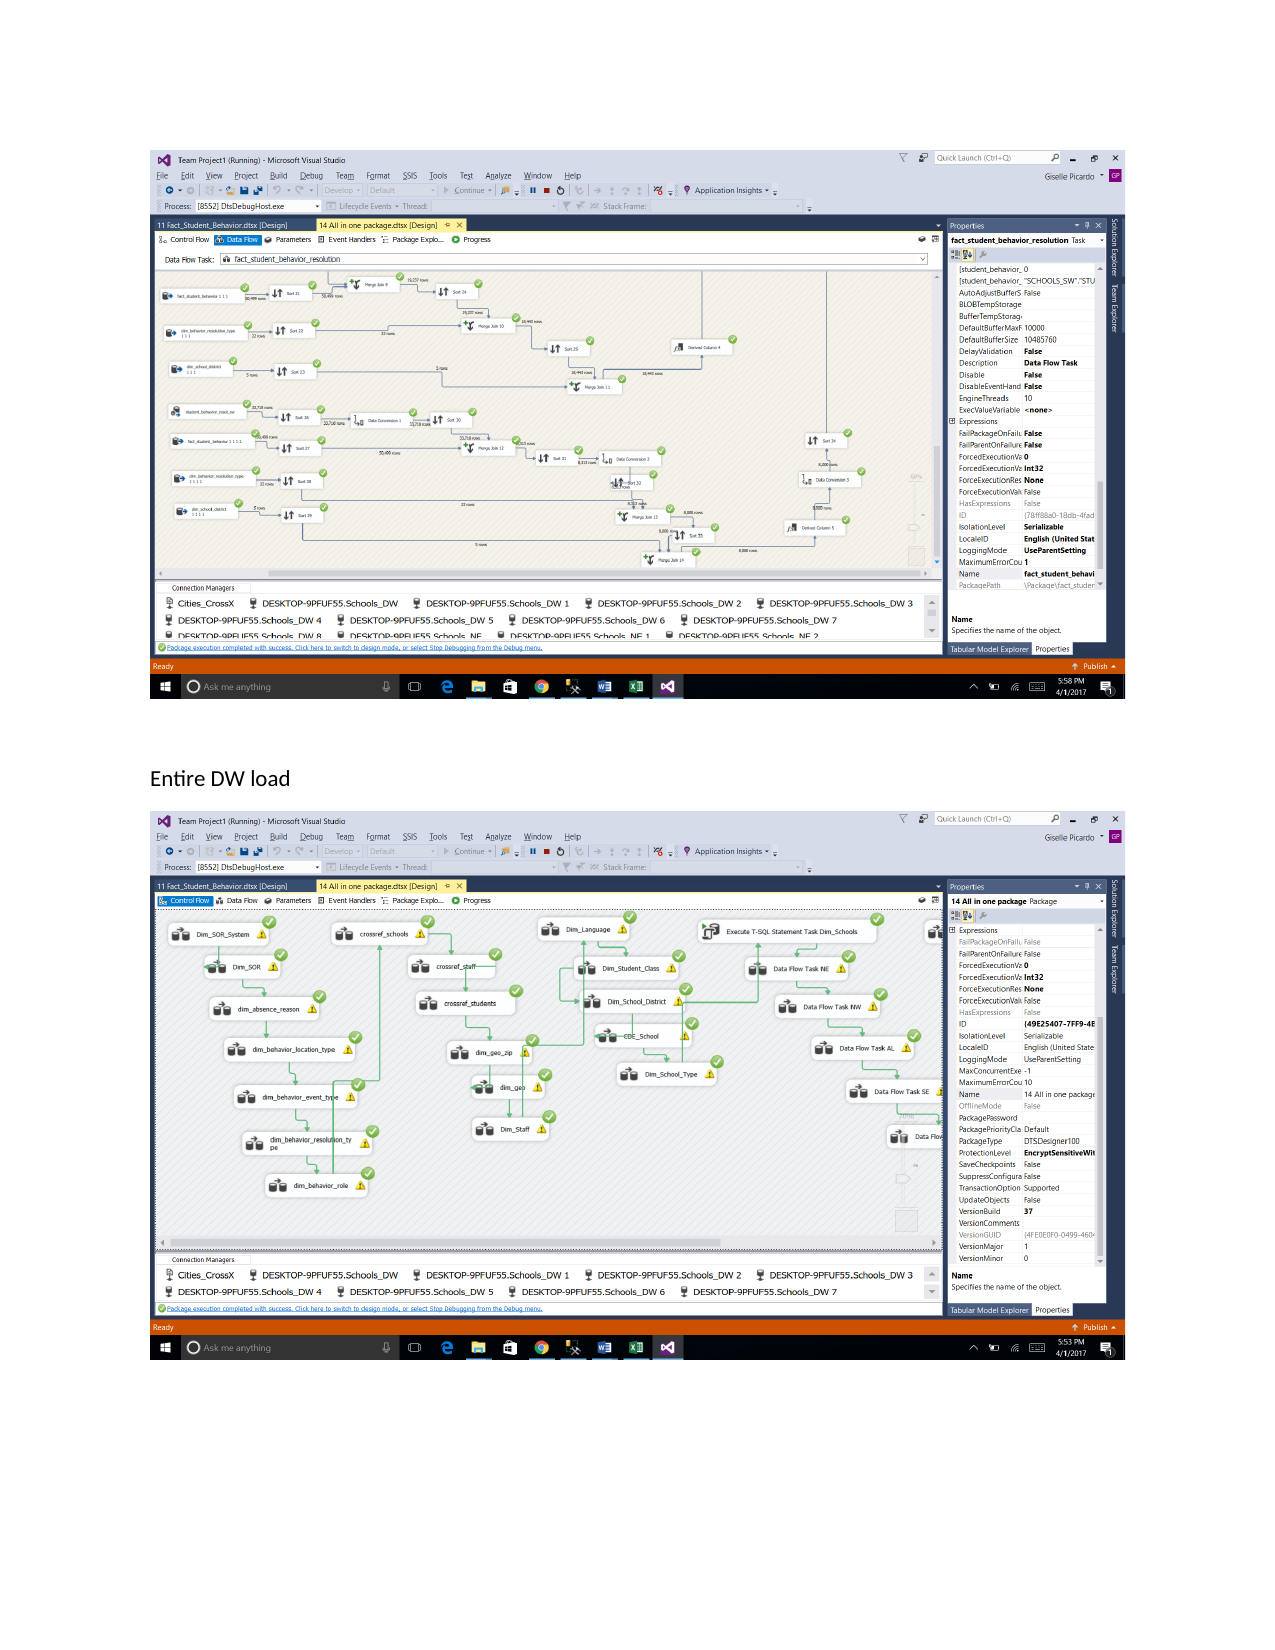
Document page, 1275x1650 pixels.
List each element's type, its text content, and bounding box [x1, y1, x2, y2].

picture [150, 150, 1125, 699]
picture [150, 811, 1125, 1360]
text Entire DW load [150, 764, 1125, 792]
